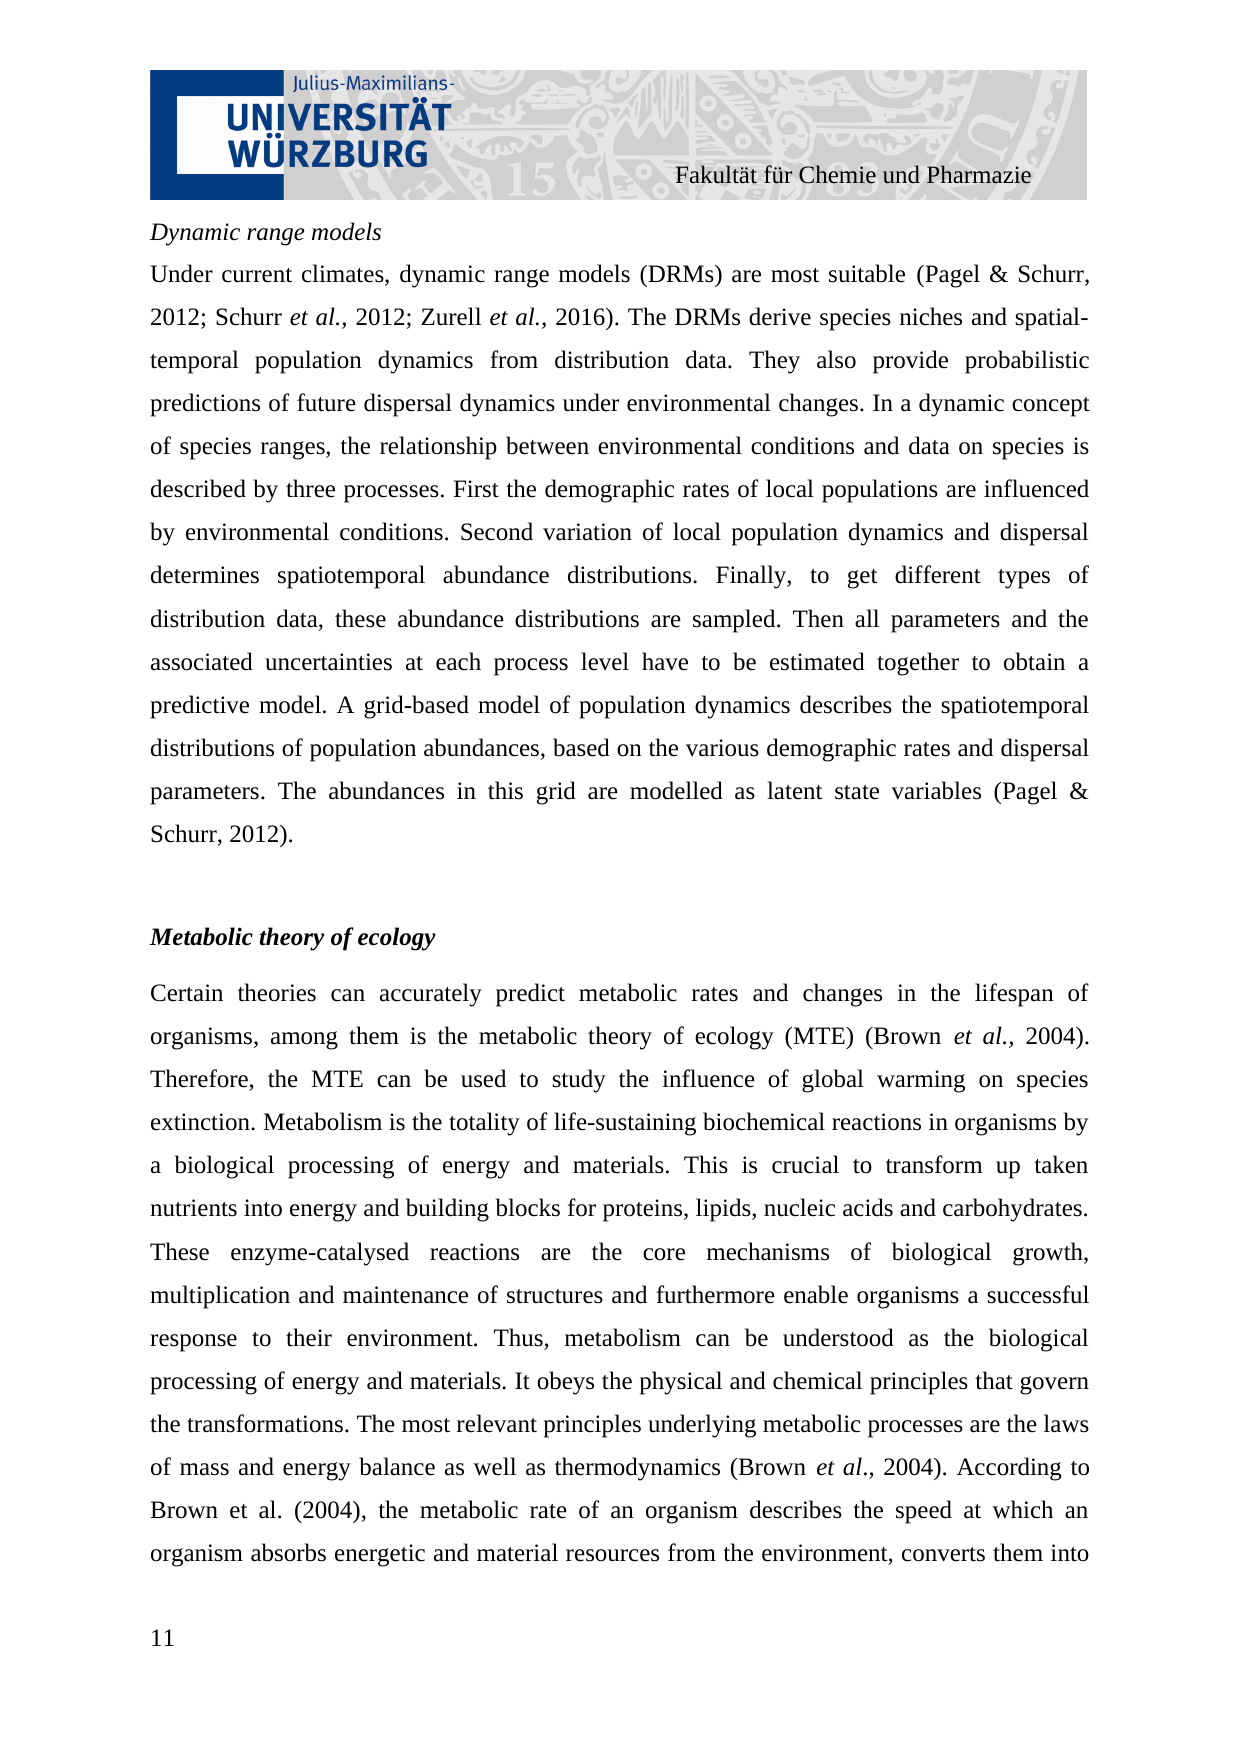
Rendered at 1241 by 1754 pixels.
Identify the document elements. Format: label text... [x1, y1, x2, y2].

picture [150, 70, 1087, 200]
text Under current climates, dynamic range models (DRMs) are most suitable (Pagel & Schurr, 2012; Schurr et al., 2012; Zurell et al., 2016). The DRMs derive species niches and spatial-temporal population dynamics from distribution data. They also provide probabilistic predictions of future dispersal dynamics under environmental changes. In a dynamic concept of species ranges, the relationship between environmental conditions and data on species is described by three processes. First the demographic rates of local populations are influenced by environmental conditions. Second variation of local population dynamics and dispersal determines spatiotemporal abundance distributions. Finally, to get different types of distribution data, these abundance distributions are sampled. Then all parameters and the associated uncertainties at each process level have to be estimated together to obtain a predictive model. A grid-based model of population dynamics describes the spatiotemporal distributions of population abundances, based on the various demographic rates and dispersal parameters. The abundances in this grid are modelled as latent state variables (Pagel & Schurr, 2012). [150, 259, 1090, 848]
subtitle Metabolic theory of ecology [150, 922, 1090, 951]
subtitle Dynamic range models [150, 217, 1090, 246]
